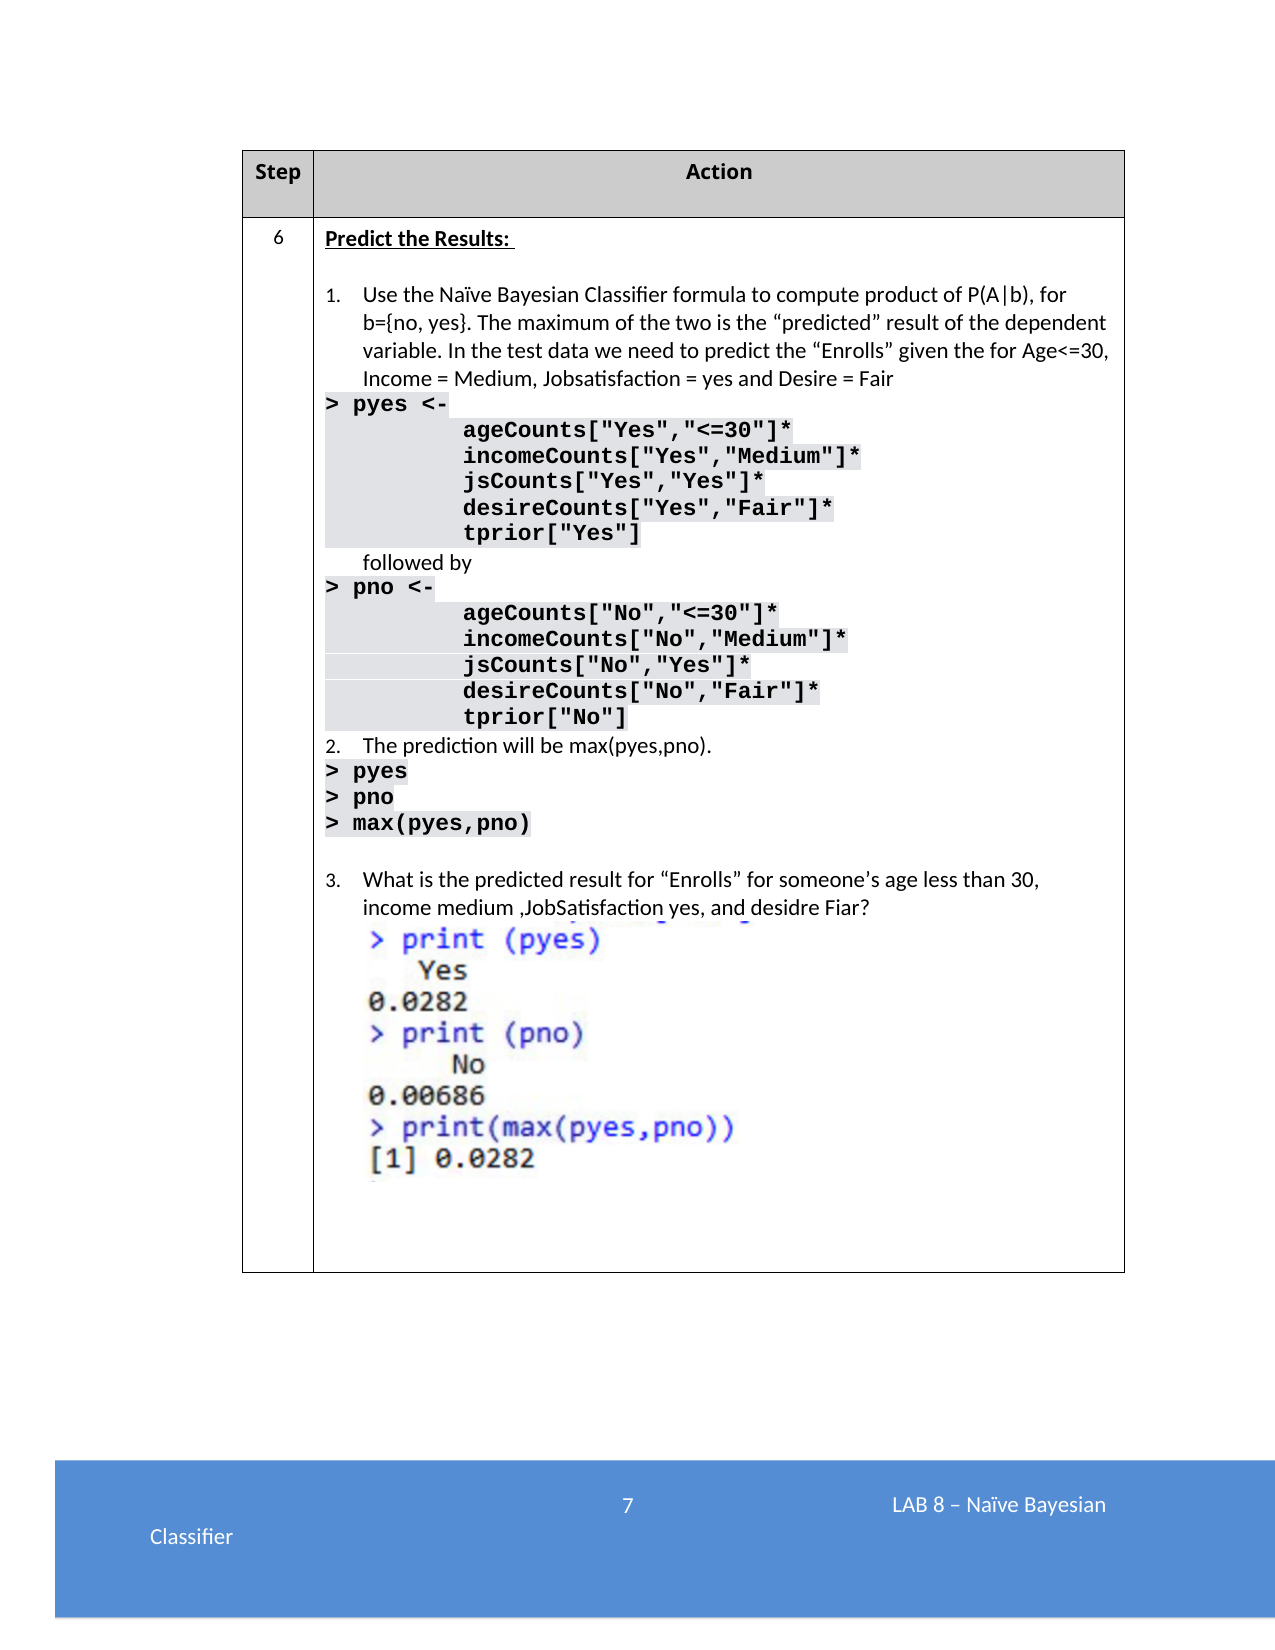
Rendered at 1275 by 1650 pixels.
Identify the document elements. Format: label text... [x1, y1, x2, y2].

table_cell Predict the Results: Use the Naïve Bayesian Classifier formula to compute product of P(A|b), for b={no, yes}. The maximum of the two is the “predicted” result of the dependent variable. In the test data we need to predict the “Enrolls” given the for Age<=30, Income = Medium, Jobsatisfaction = yes and Desire = Fair > pyes <- ageCounts["Yes","<=30"]* incomeCounts["Yes","Medium"]* jsCounts["Yes","Yes"]* desireCounts["Yes","Fair"]* tprior["Yes"] followed by > pno <- ageCounts["No","<=30"]* incomeCounts["No","Medium"]* jsCounts["No","Yes"]* desireCounts["No","Fair"]* tprior["No"] The prediction will be max(pyes,pno). > pyes > pno > max(pyes,pno) What is the predicted result for “Enrolls” for someone’s age less than 30, income medium ,JobSatisfaction yes, and desidre Fiar? [314, 218, 1124, 1272]
table_cell 6 [243, 218, 313, 1272]
table_header Step [243, 151, 313, 217]
picture [362, 921, 773, 1182]
table_header Action [314, 151, 1124, 217]
